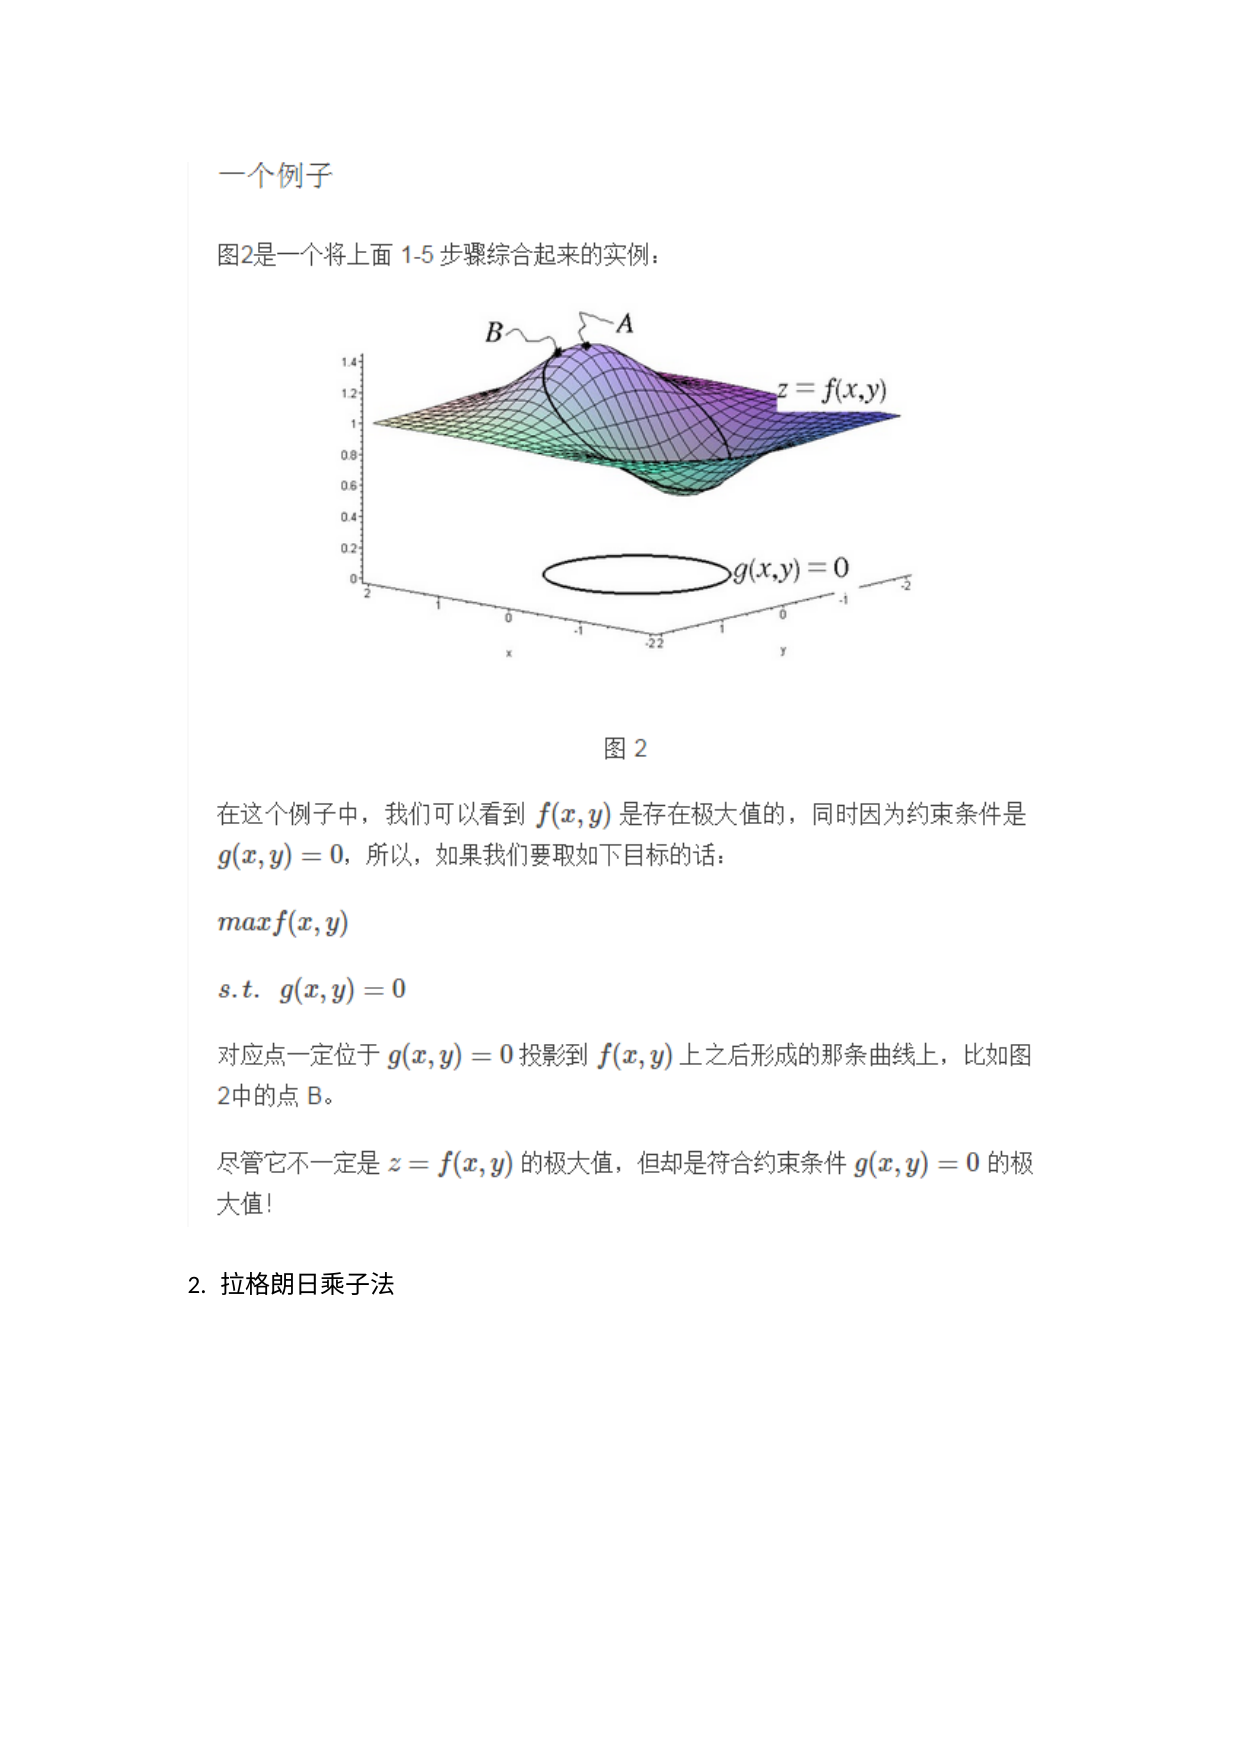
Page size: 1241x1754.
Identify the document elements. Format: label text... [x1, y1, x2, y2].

picture [187, 162, 1052, 1227]
list 拉格朗日乘子法 [187, 1250, 1053, 1315]
